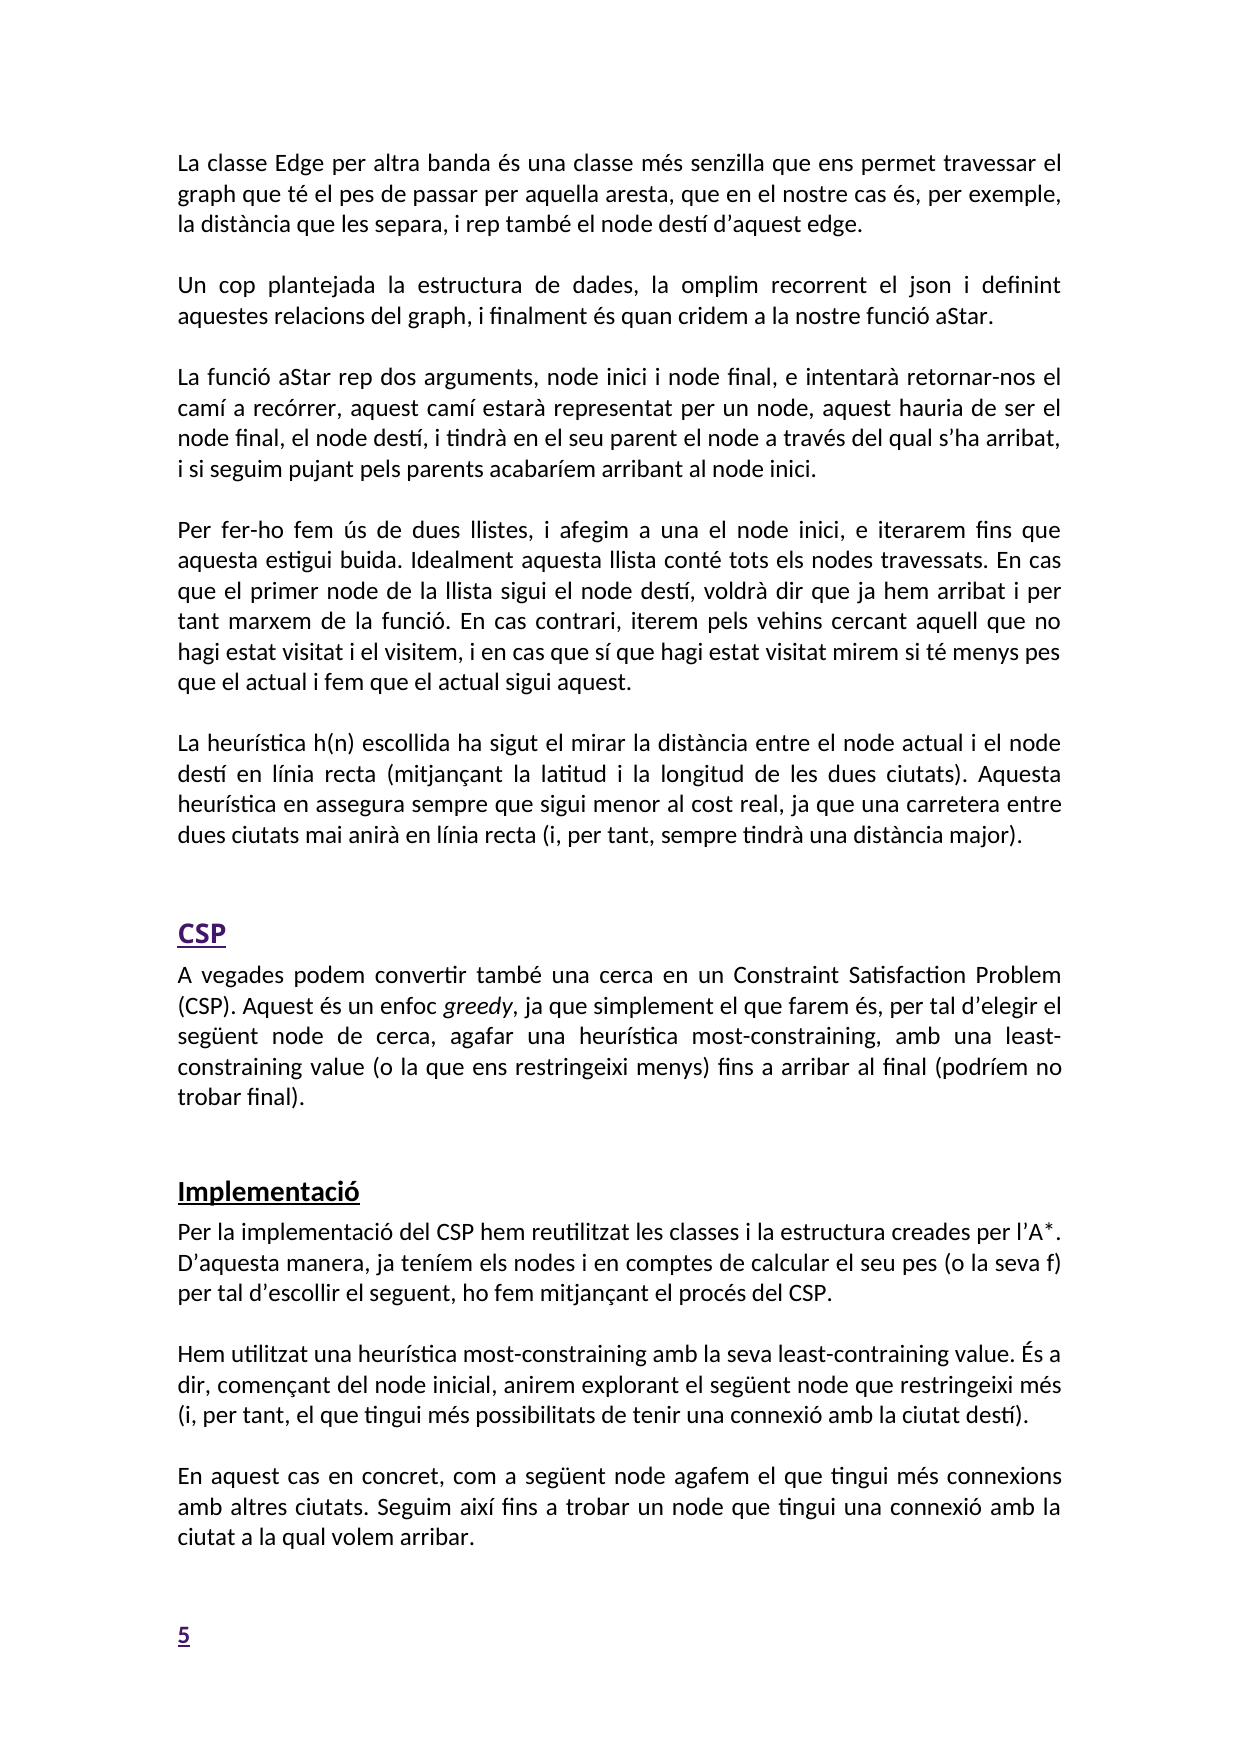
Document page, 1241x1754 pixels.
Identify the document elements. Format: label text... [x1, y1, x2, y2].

text En aquest cas en concret, com a següent node agafem el que tingui més connexions amb altres ciutats. Seguim així fins a trobar un node que tingui una connexió amb la ciutat a la qual volem arribar. [177, 1460, 1063, 1552]
text Per la implementació del CSP hem reutilitzat les classes i la estructura creades per l’A*. D’aquesta manera, ja teníem els nodes i en comptes de calcular el seu pes (o la seva f) per tal d’escollir el seguent, ho fem mitjançant el procés del CSP. [177, 1216, 1063, 1308]
text Implementació [177, 1173, 1063, 1208]
text La heurística h(n) escollida ha sigut el mirar la distància entre el node actual i el node destí en línia recta (mitjançant la latitud i la longitud de les dues ciutats). Aquesta heurística en assegura sempre que sigui menor al cost real, ja que una carretera entre dues ciutats mai anirà en línia recta (i, per tant, sempre tindrà una distància major). [177, 727, 1063, 849]
text Un cop plantejada la estructura de dades, la omplim recorrent el json i definint aquestes relacions del graph, i finalment és quan cridem a la nostre funció aStar. [177, 270, 1063, 331]
text La funció aStar rep dos arguments, node inici i node final, e intentarà retornar-nos el camí a recórrer, aquest camí estarà representat per un node, aquest hauria de ser el node final, el node destí, i tindrà en el seu parent el node a través del qual s’ha arribat, i si seguim pujant pels parents acabaríem arribant al node inici. [177, 361, 1063, 483]
text Hem utilitzat una heurística most-constraining amb la seva least-contraining value. És a dir, començant del node inicial, anirem explorant el següent node que restringeixi més (i, per tant, el que tingui més possibilitats de tenir una connexió amb la ciutat destí). [177, 1338, 1063, 1430]
text A vegades podem convertir també una cerca en un Constraint Satisfaction Problem (CSP). Aquest és un enfoc greedy, ja que simplement el que farem és, per tal d’elegir el següent node de cerca, agafar una heurística most-constraining, amb una least-constraining value (o la que ens restringeixi menys) fins a arribar al final (podríem no trobar final). [177, 959, 1063, 1112]
subtitle CSP [177, 915, 1063, 952]
text La classe Edge per altra banda és una classe més senzilla que ens permet travessar el graph que té el pes de passar per aquella aresta, que en el nostre cas és, per exemple, la distància que les separa, i rep també el node destí d’aquest edge. [177, 148, 1063, 239]
text Per fer-ho fem ús de dues llistes, i afegim a una el node inici, e iterarem fins que aquesta estigui buida. Idealment aquesta llista conté tots els nodes travessats. En cas que el primer node de la llista sigui el node destí, voldrà dir que ja hem arribat i per tant marxem de la funció. En cas contrari, iterem pels vehins cercant aquell que no hagi estat visitat i el visitem, i en cas que sí que hagi estat visitat mirem si té menys pes que el actual i fem que el actual sigui aquest. [177, 514, 1063, 697]
